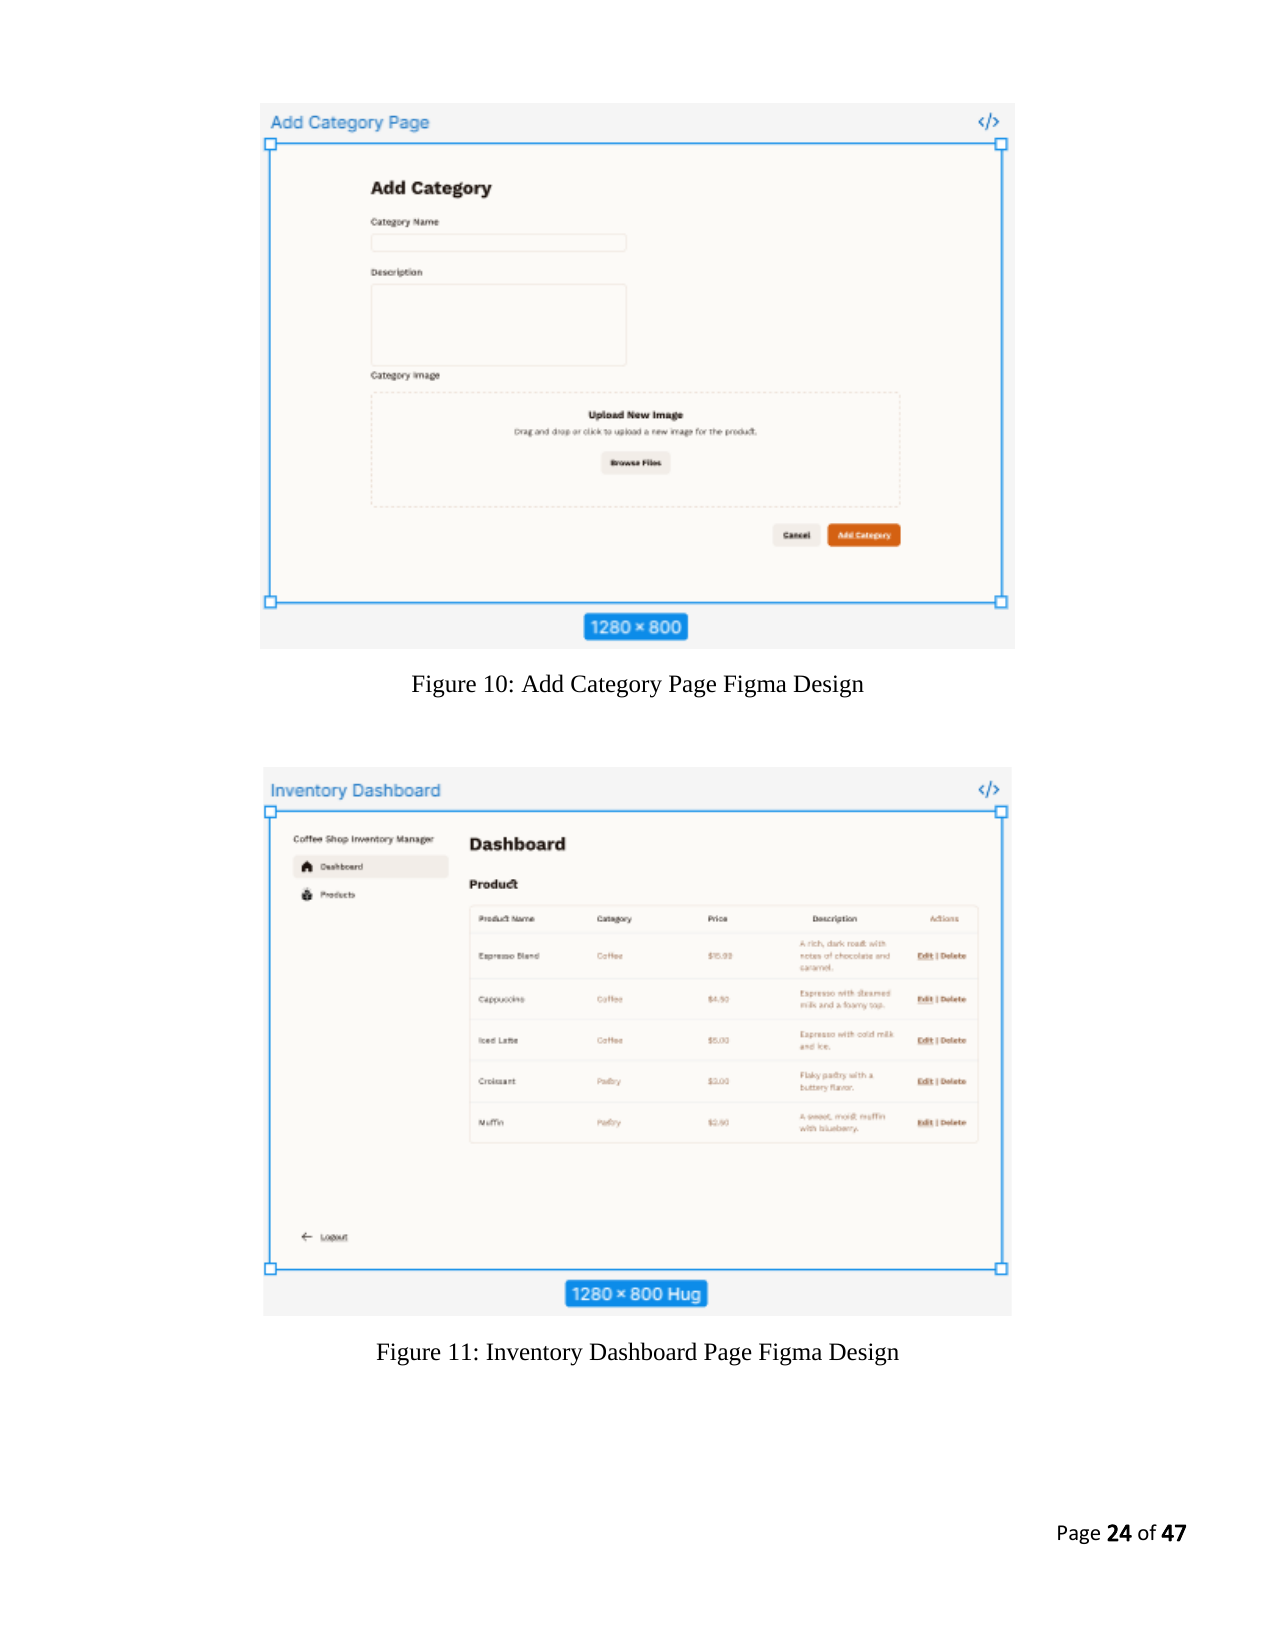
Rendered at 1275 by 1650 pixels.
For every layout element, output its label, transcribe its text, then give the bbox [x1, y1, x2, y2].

text Figure 10: Add Category Page Figma Design [88, 669, 1186, 698]
picture [263, 767, 1012, 1316]
text Figure 11: Inventory Dashboard Page Figma Design [88, 1337, 1186, 1366]
picture [260, 103, 1015, 649]
